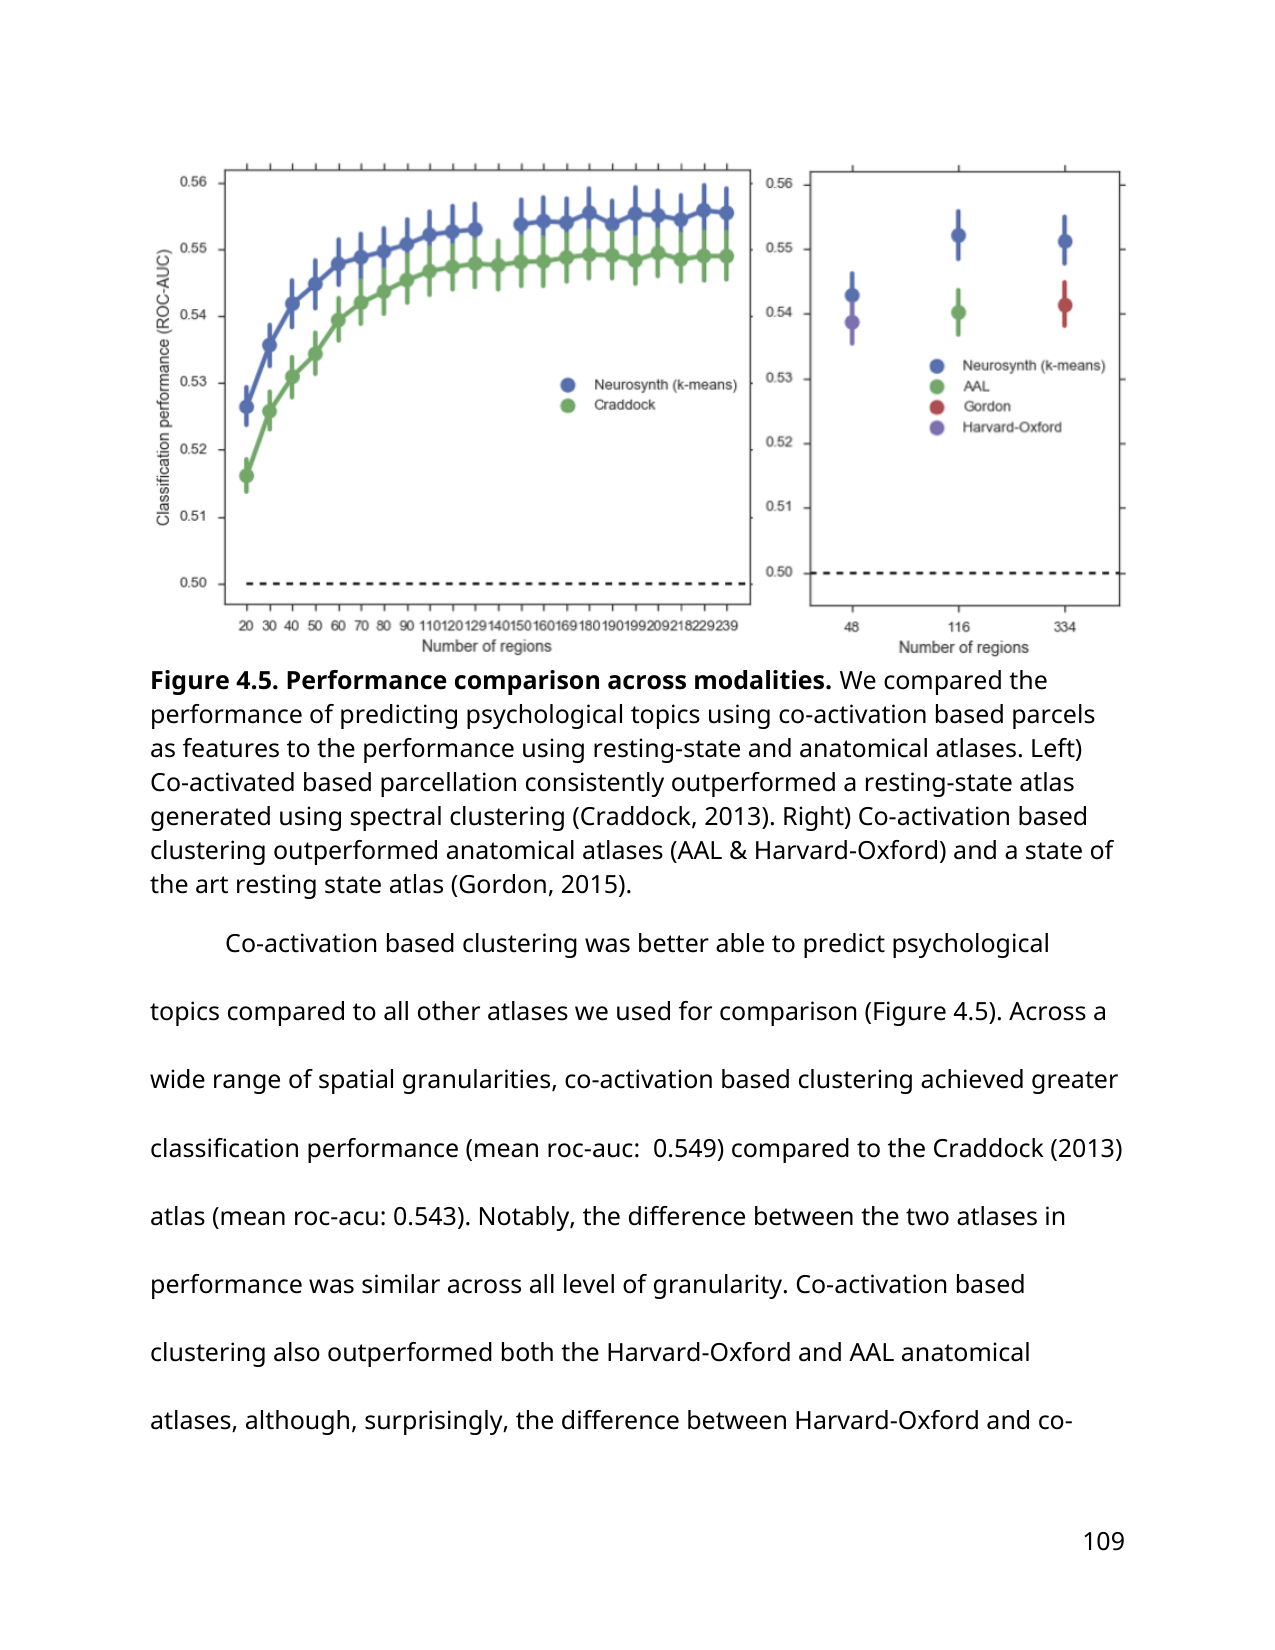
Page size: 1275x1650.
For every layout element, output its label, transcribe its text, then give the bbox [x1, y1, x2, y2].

text Figure 4.5. Performance comparison across modalities. We compared the performance of predicting psychological topics using co-activation based parcels as features to the performance using resting-state and anatomical atlases. Left) Co-activated based parcellation consistently outperformed a resting-state atlas generated using spectral clustering (Craddock, 2013). Right) Co-activation based clustering outperformed anatomical atlases (AAL & Harvard-Oxford) and a state of the art resting state atlas (Gordon, 2015). [150, 663, 1125, 901]
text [150, 926, 1125, 1437]
picture [150, 150, 1126, 663]
